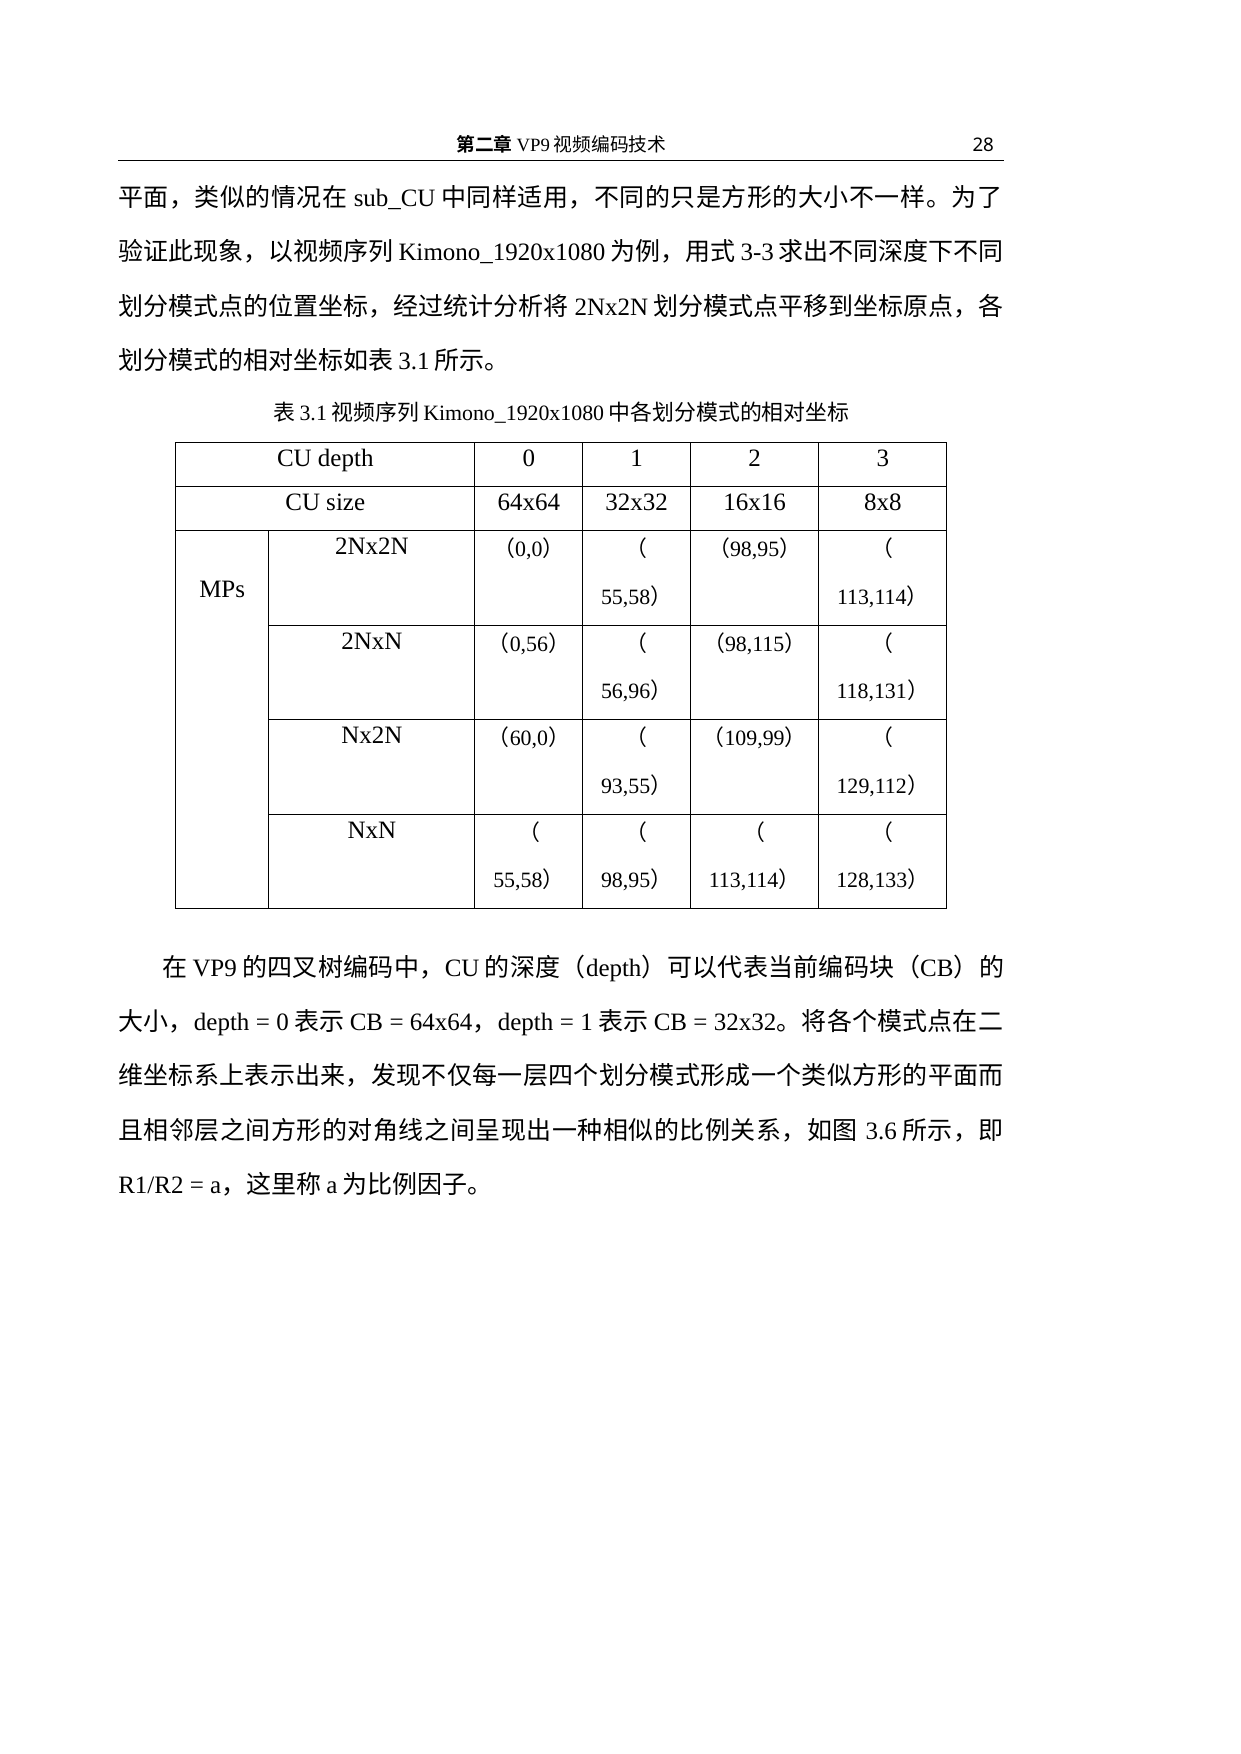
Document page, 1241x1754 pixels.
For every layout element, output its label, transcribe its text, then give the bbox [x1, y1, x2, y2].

table_cell （55,58） [475, 815, 582, 908]
table_cell 8x8 [819, 487, 946, 530]
table_cell CU size [176, 487, 474, 530]
table_cell （0,0） [475, 531, 582, 625]
table_cell MPs [176, 531, 268, 908]
text 在VP9的四叉树编码中，CU的深度（depth）可以代表当前编码块（CB）的大小，depth = 0表示CB = 64x64，depth = 1表示CB = 32x32。将各个模式点在二维坐标系上表示出来，发现不仅每一层四个划分模式形成一个类似方形的平面而且相邻层之间方形的对角线之间呈现出一种相似的比例关系，如图3.6所示，即R1/R2 = a，这里称a为比例因子。 [118, 947, 1004, 1201]
table_cell （118,131） [819, 626, 946, 719]
table_cell Nx2N [269, 720, 474, 814]
table_cell 16x16 [691, 487, 818, 530]
table_header CU depth [176, 443, 474, 486]
table_cell （113,114） [819, 531, 946, 625]
table_cell （128,133） [819, 815, 946, 908]
table_cell （60,0） [475, 720, 582, 814]
table_cell （98,95） [691, 531, 818, 625]
table_cell （129,112） [819, 720, 946, 814]
table_cell 2NxN [269, 626, 474, 719]
table_cell （93,55） [583, 720, 690, 814]
table_cell （113,114） [691, 815, 818, 908]
table_header 1 [583, 443, 690, 486]
table_cell 64x64 [475, 487, 582, 530]
table_cell （55,58） [583, 531, 690, 625]
table_cell 2Nx2N [269, 531, 474, 625]
table_cell （98,95） [583, 815, 690, 908]
table_header 0 [475, 443, 582, 486]
table_cell （0,56） [475, 626, 582, 719]
table_header 2 [691, 443, 818, 486]
table_cell （56,96） [583, 626, 690, 719]
table_cell （109,99） [691, 720, 818, 814]
table_cell NxN [269, 815, 474, 908]
table_cell （98,115） [691, 626, 818, 719]
table_header 3 [819, 443, 946, 486]
text 表3.1视频序列Kimono_1920x1080中各划分模式的相对坐标 [118, 395, 1004, 426]
table_cell 32x32 [583, 487, 690, 530]
